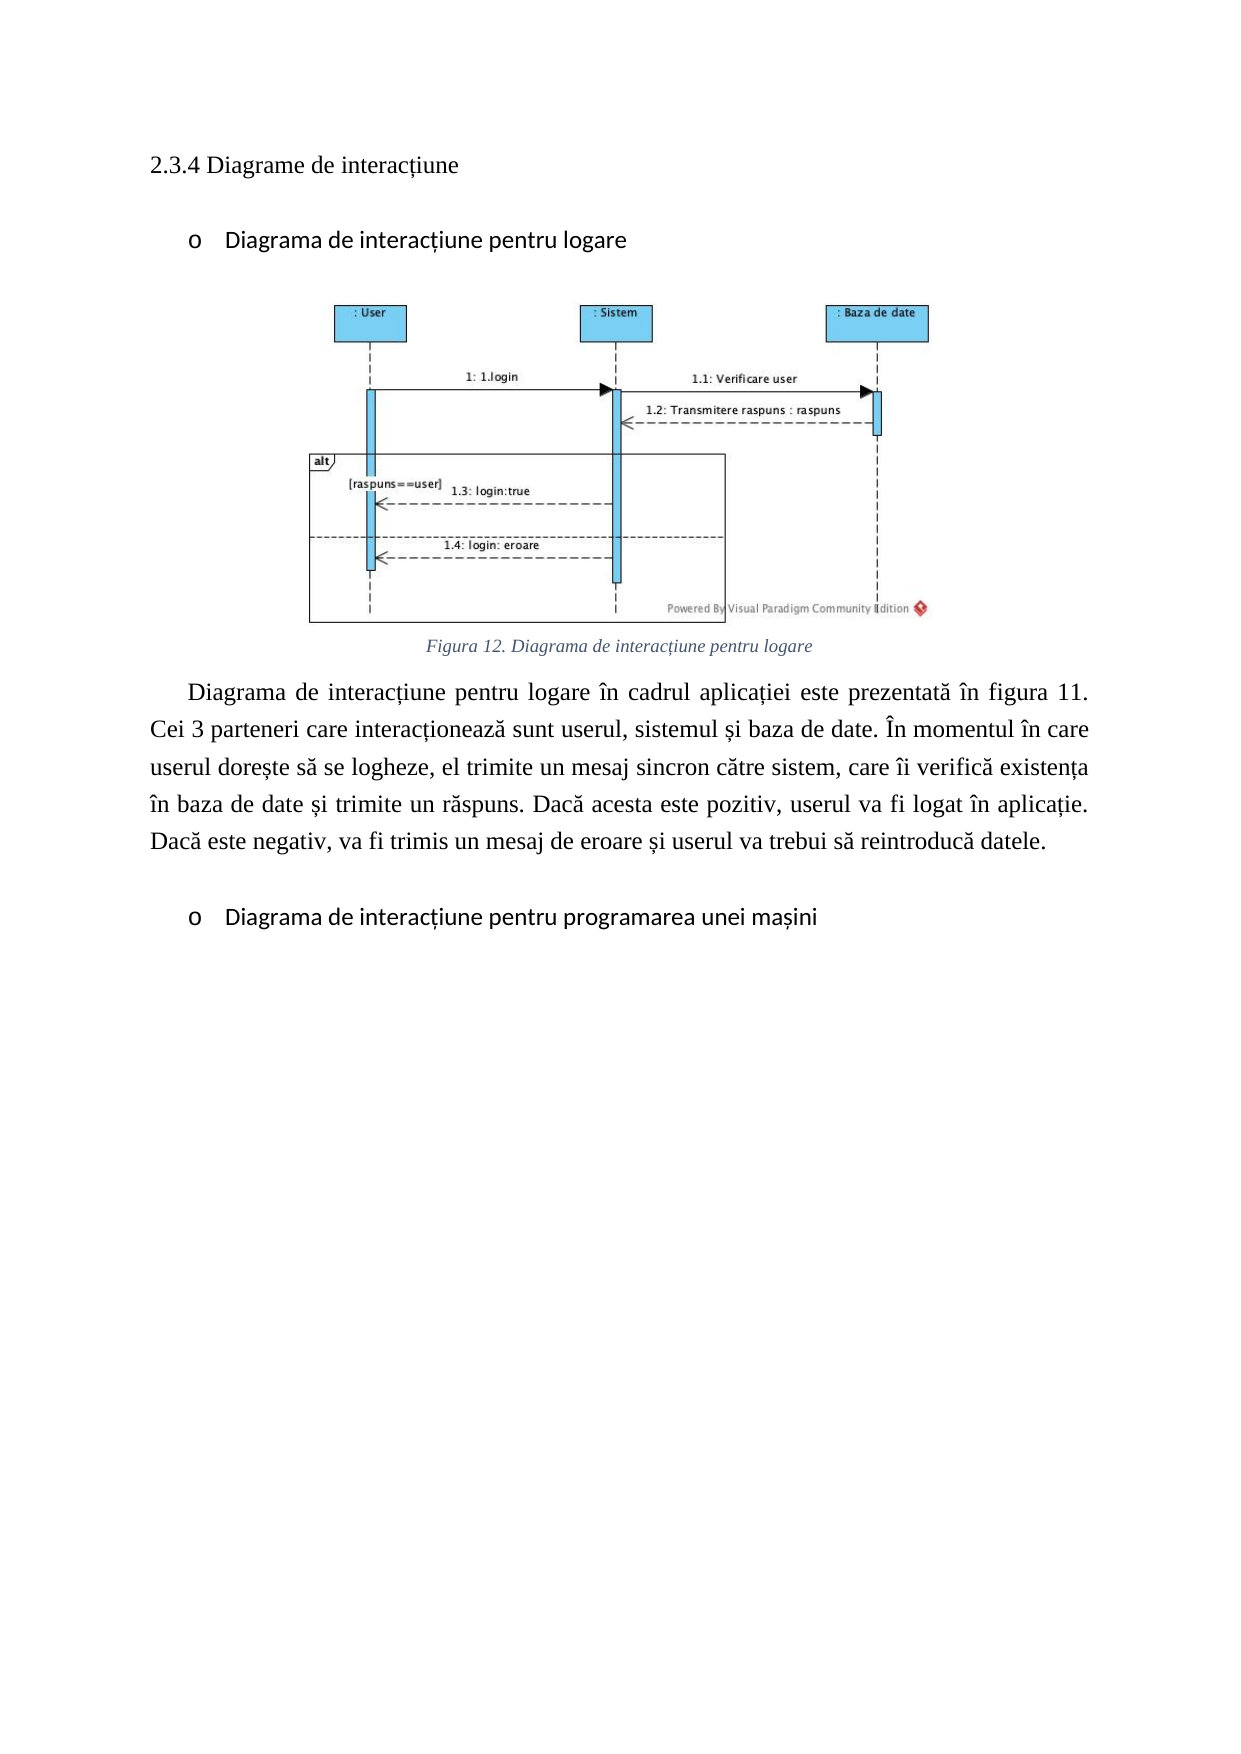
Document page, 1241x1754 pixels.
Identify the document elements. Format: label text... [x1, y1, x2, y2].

text Diagrama de interacțiune pentru logare în cadrul aplicației este prezentată în figura 11. Cei 3 parteneri care interacționează sunt userul, sistemul și baza de date. În momentul în care userul dorește să se logheze, el trimite un mesaj sincron către sistem, care îi verifică existența în baza de date și trimite un răspuns. Dacă acesta este pozitiv, userul va fi logat în aplicație. Dacă este negativ, va fi trimis un mesaj de eroare și userul va trebui să reintroducă datele. [150, 677, 1090, 855]
text Figura 12. Diagrama de interacțiune pentru logare [150, 634, 1090, 656]
picture [307, 303, 933, 626]
list Diagrama de interacțiune pentru programarea unei mașini [187, 901, 1090, 932]
subtitle 2.3.4 Diagrame de interacțiune [150, 150, 1090, 179]
list Diagrama de interacțiune pentru logare [187, 224, 1090, 256]
